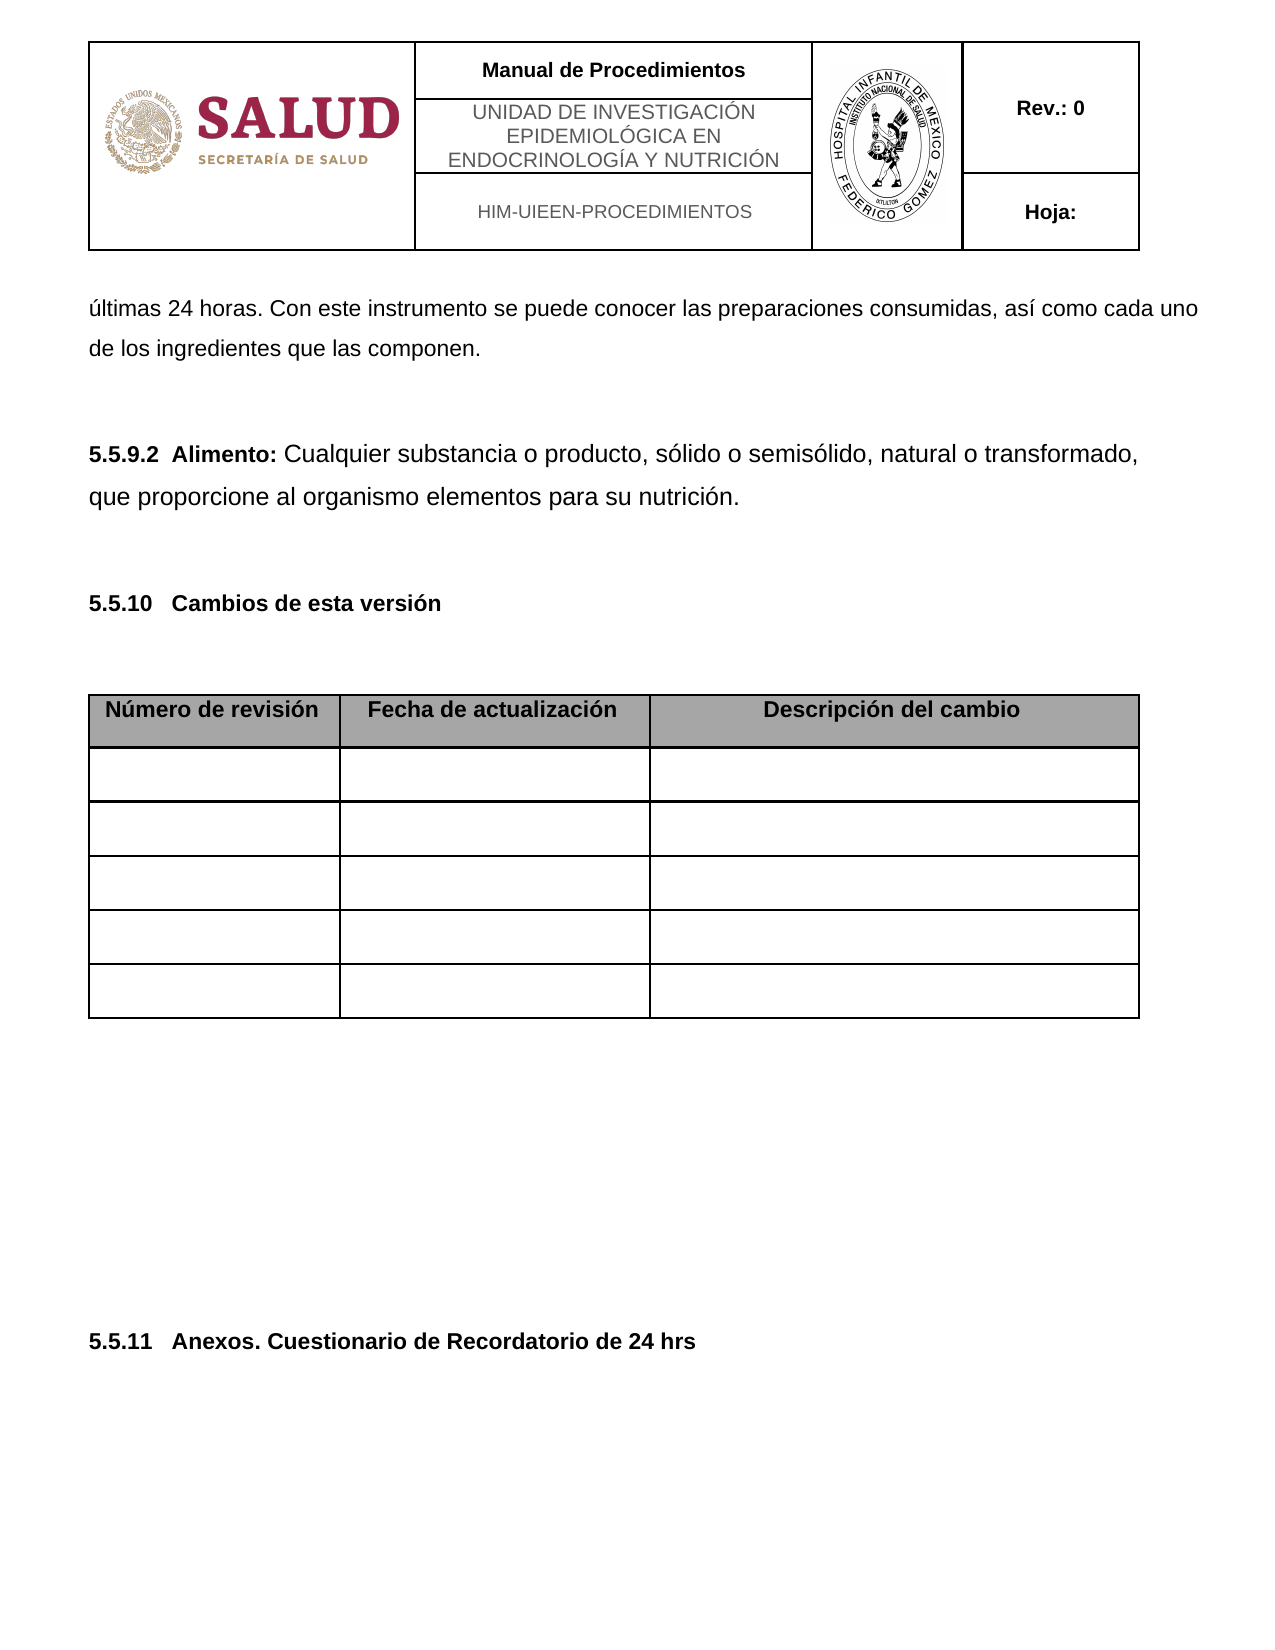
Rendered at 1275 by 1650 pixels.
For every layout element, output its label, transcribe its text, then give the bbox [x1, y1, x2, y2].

table_cell [651, 803, 1138, 854]
table_cell [90, 857, 339, 908]
text 5.5.11 Anexos. Cuestionario de Recordatorio de 24 hrs [89, 1328, 1216, 1355]
table_cell [651, 965, 1138, 1017]
picture [827, 66, 947, 225]
table_cell [651, 749, 1138, 800]
table_cell [341, 749, 649, 800]
table_cell [341, 965, 649, 1017]
table_cell [341, 911, 649, 963]
picture [105, 90, 399, 174]
table_cell [90, 965, 339, 1017]
table_cell [90, 749, 339, 800]
table_cell [651, 911, 1138, 963]
table_cell [90, 803, 339, 854]
text 5.5.10 Cambios de esta versión [89, 589, 1216, 616]
table_header Fecha de actualización [341, 696, 649, 746]
table_cell [341, 803, 649, 854]
text 5.5.9.2 Alimento: Cualquier substancia o producto, sólido o semisólido, natural o transformado, que proporcione al organismo elementos para su nutrición. [89, 439, 1221, 511]
table_cell [341, 857, 649, 908]
table_cell [651, 857, 1138, 908]
table_header Descripción del cambio [651, 696, 1138, 746]
table_header Número de revisión [90, 696, 339, 746]
table_cell [90, 911, 339, 963]
